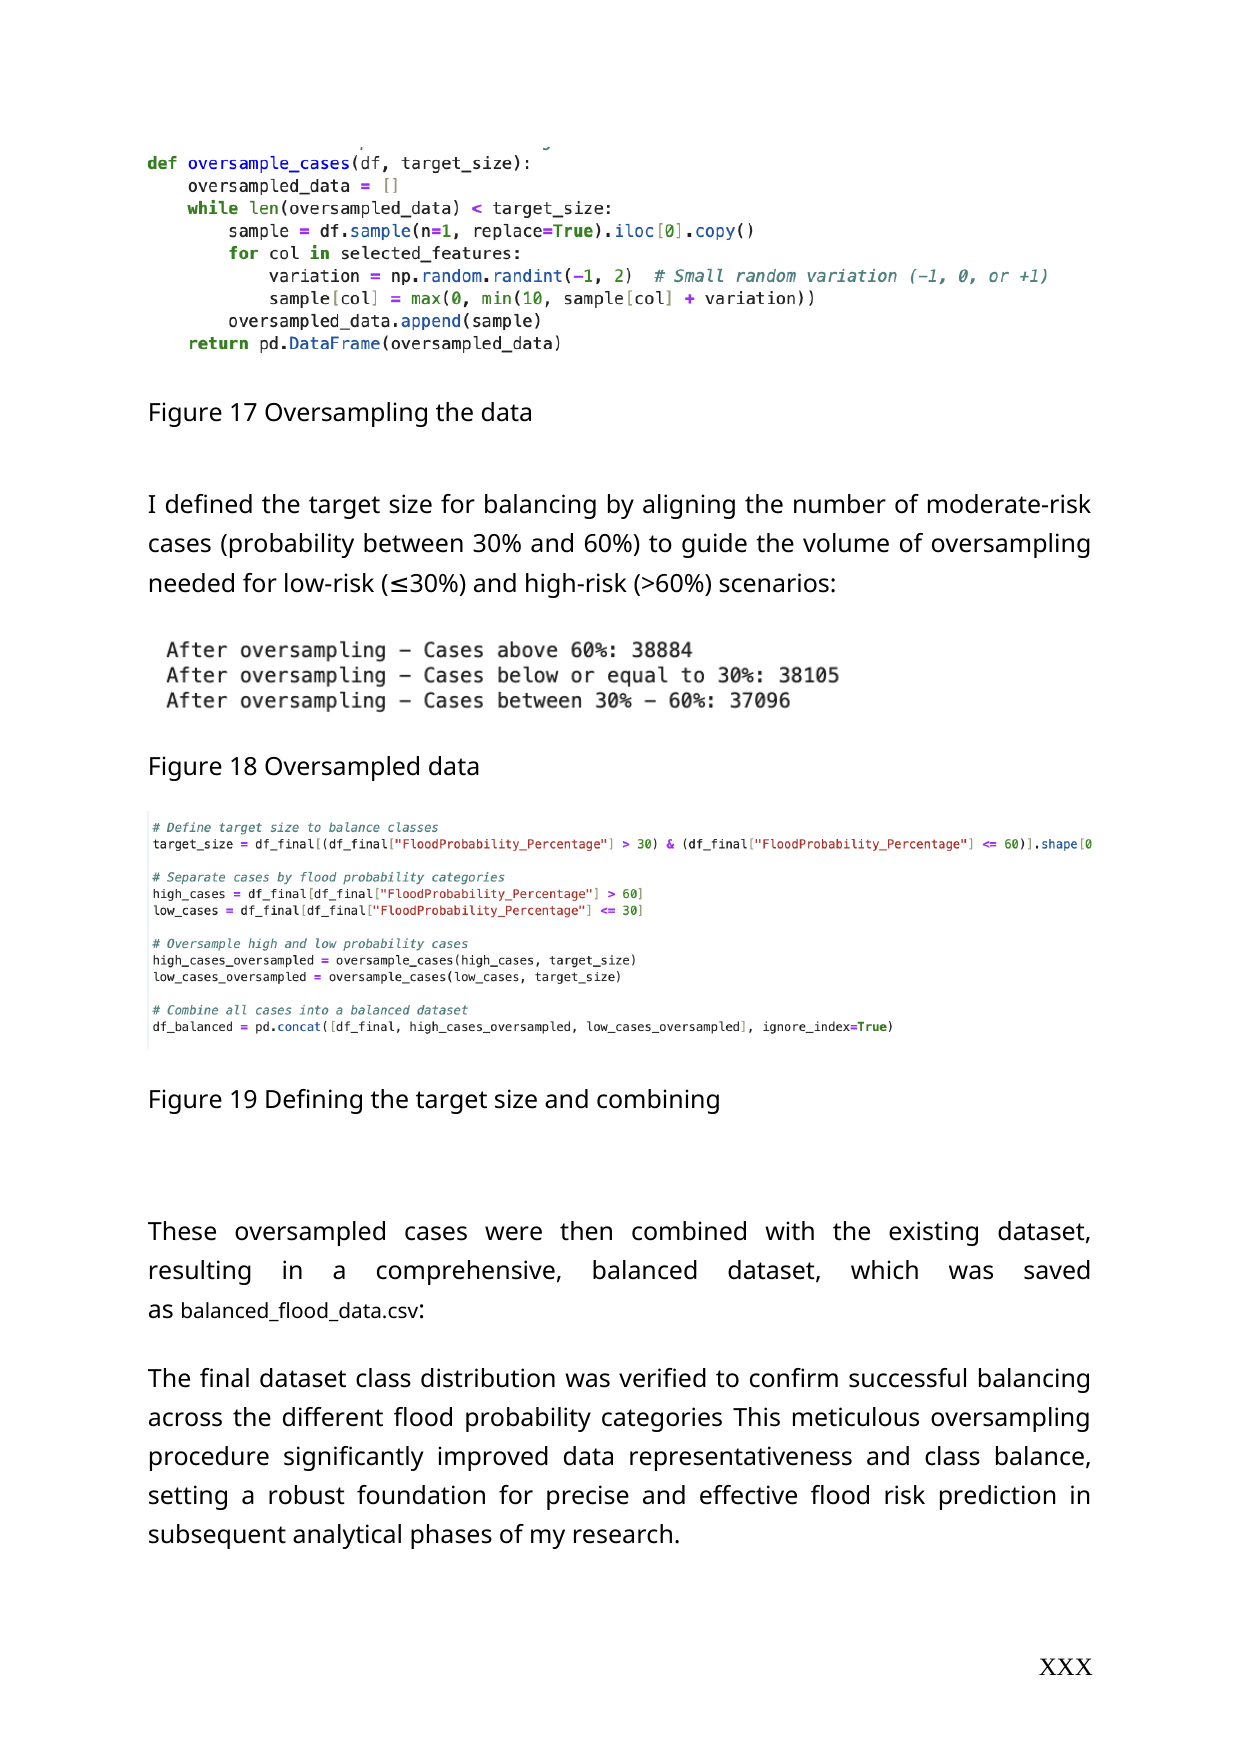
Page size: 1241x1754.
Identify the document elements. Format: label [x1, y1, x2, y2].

picture [147, 811, 1093, 1049]
picture [147, 147, 1066, 362]
picture [147, 633, 873, 715]
